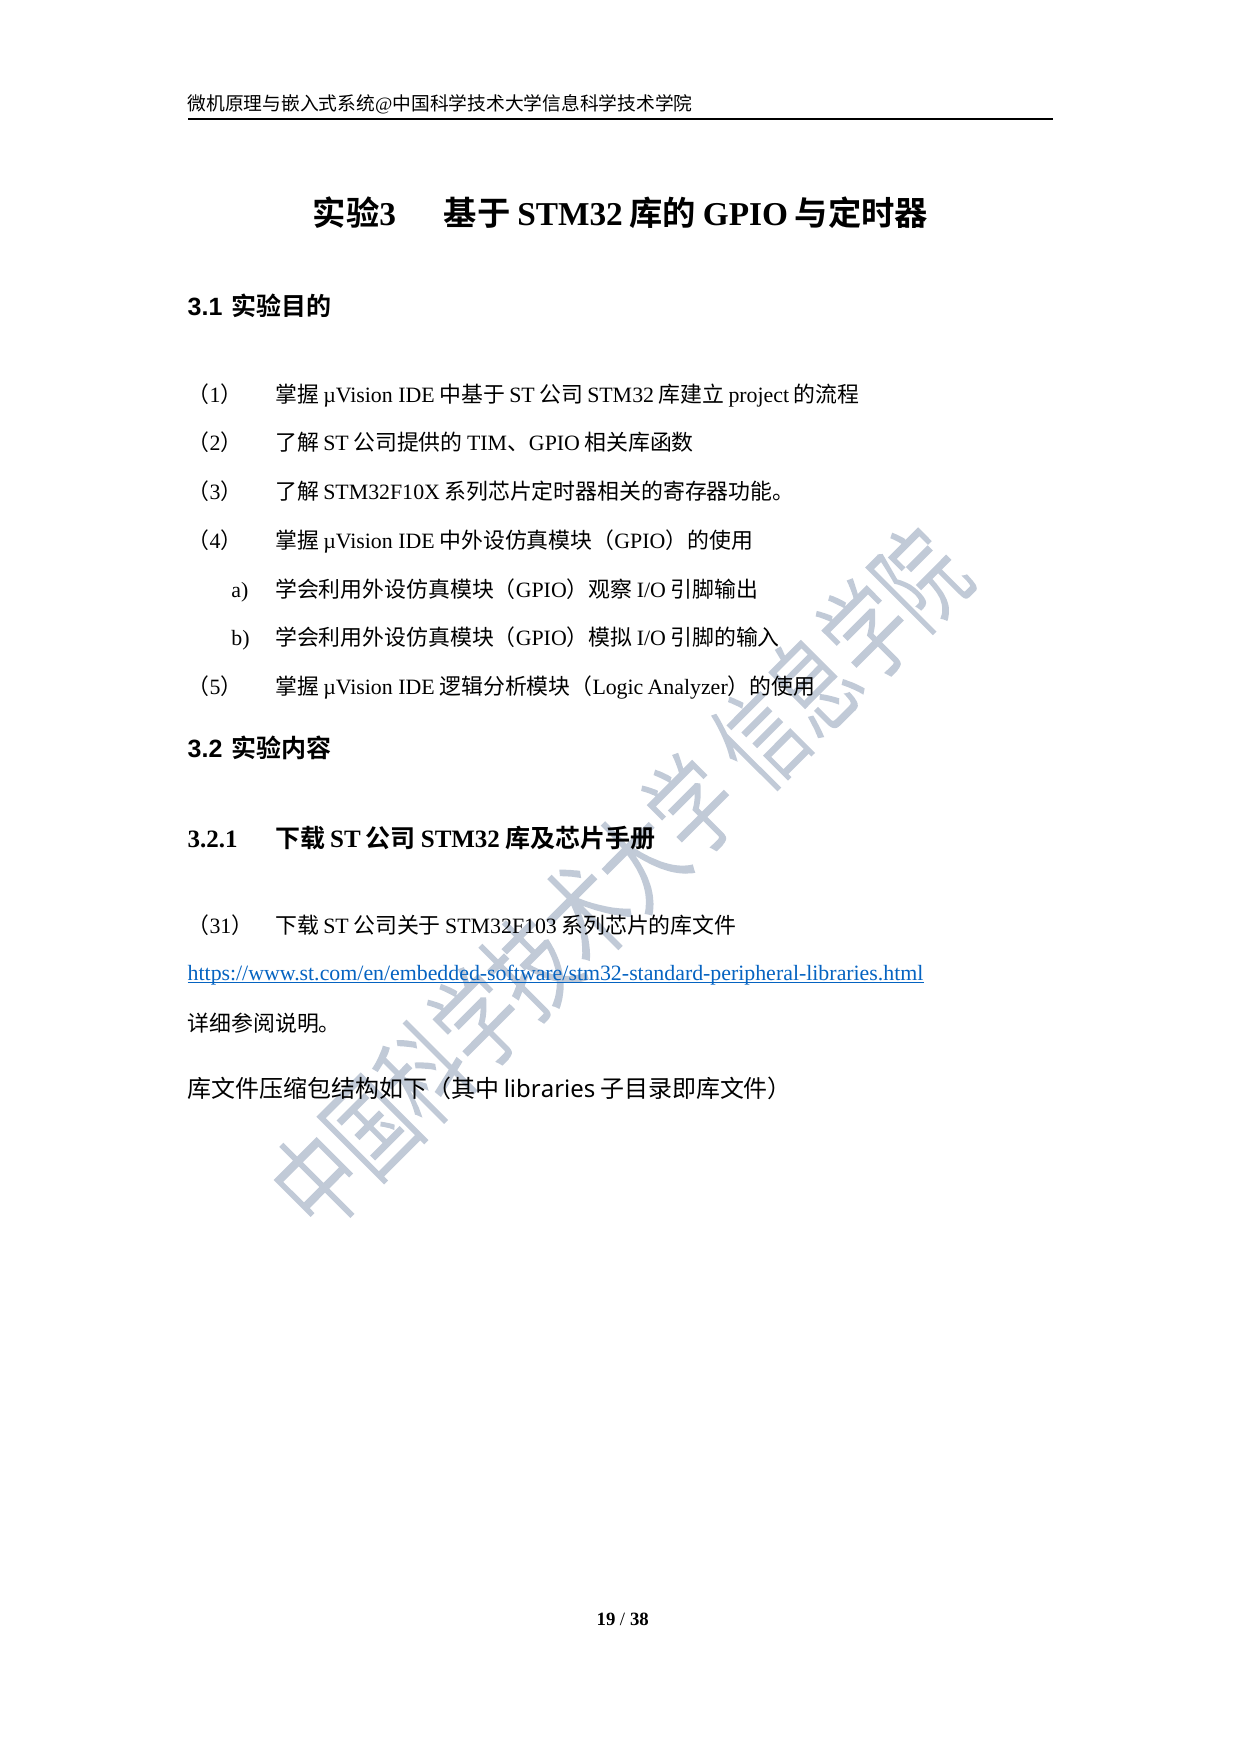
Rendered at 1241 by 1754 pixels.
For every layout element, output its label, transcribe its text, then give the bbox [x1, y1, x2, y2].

text 详细参阅0说明。 [187, 1005, 1053, 1038]
list 了解STM32F10X系列芯片定时器相关的寄存器功能。 [187, 474, 1053, 506]
list 了解ST公司提供的TIM、GPIO相关库函数 [187, 425, 1053, 457]
subtitle 实验内容 [187, 728, 1053, 764]
list 下载ST公司关于STM32F103系列芯片的库文件 [187, 908, 1053, 940]
text https://www.st.com/en/embedded-software/stm32-standard-peripheral-libraries.html [187, 957, 1053, 989]
subtitle 实验目的 [187, 286, 1053, 323]
list 学会利用外设仿真模块（GPIO）观察I/O引脚输出 [231, 571, 1053, 604]
list 掌握µVision IDE中基于ST公司STM32库建立project的流程 [187, 376, 1053, 409]
list 掌握µVision IDE逻辑分析模块（Logic Analyzer）的使用 [187, 669, 1053, 701]
list 掌握µVision IDE中外设仿真模块（GPIO）的使用 [187, 522, 1053, 555]
subtitle 基于STM32库的GPIO与定时器 [187, 187, 1053, 235]
text 库文件压缩包结构如下（其中libraries子目录即库文件） [187, 1054, 1053, 1119]
subtitle 下载ST公司STM32库及芯片手册 [187, 818, 1053, 854]
list 学会利用外设仿真模块（GPIO）模拟I/O引脚的输入 [231, 620, 1053, 652]
